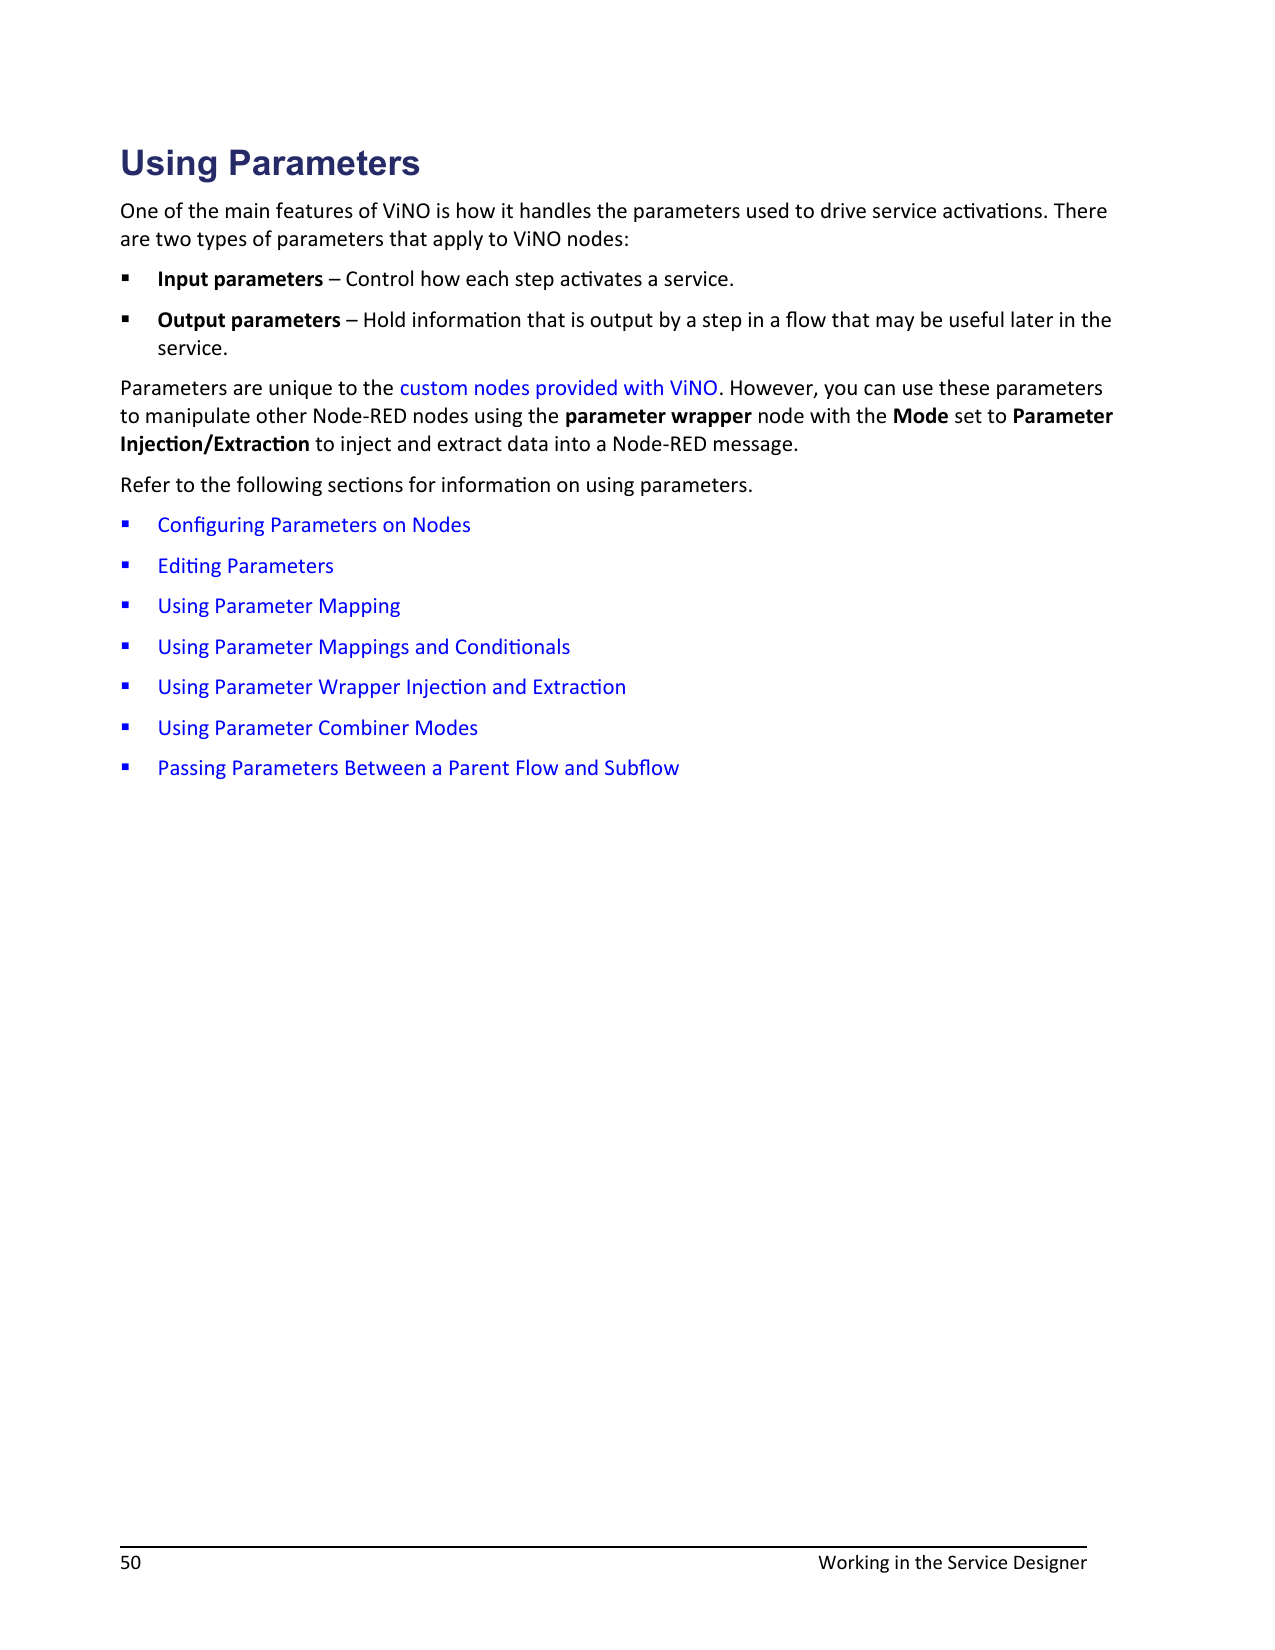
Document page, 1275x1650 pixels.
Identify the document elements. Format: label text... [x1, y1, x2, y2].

text Parameters are unique to the custom nodes provided with ViNO. However, you can use these parameters to manipulate other Node-RED nodes using the parameter wrapper node with the Mode set to Parameter Injection/Extraction to inject and extract data into a Node-RED message. [120, 373, 1125, 457]
list Input parameters – Control how each step activates a service. [120, 264, 1125, 292]
list Using Parameter Wrapper Injection and Extraction [120, 672, 1125, 701]
list Using Parameter Mapping [120, 591, 1125, 619]
subtitle Using Parameters [120, 142, 1125, 183]
list Using Parameter Combiner Modes [120, 713, 1125, 741]
list Using Parameter Mappings and Conditionals [120, 632, 1125, 660]
list Output parameters – Hold information that is output by a step in a flow that may be useful later in the service. [120, 305, 1125, 361]
list Editing Parameters [120, 551, 1125, 579]
text One of the main features of ViNO is how it handles the parameters used to drive service activations. There are two types of parameters that apply to ViNO nodes: [120, 196, 1125, 252]
text Refer to the following sections for information on using parameters. [120, 470, 1125, 498]
list Passing Parameters Between a Parent Flow and Subflow [120, 753, 1125, 782]
list Configuring Parameters on Nodes [120, 510, 1125, 538]
